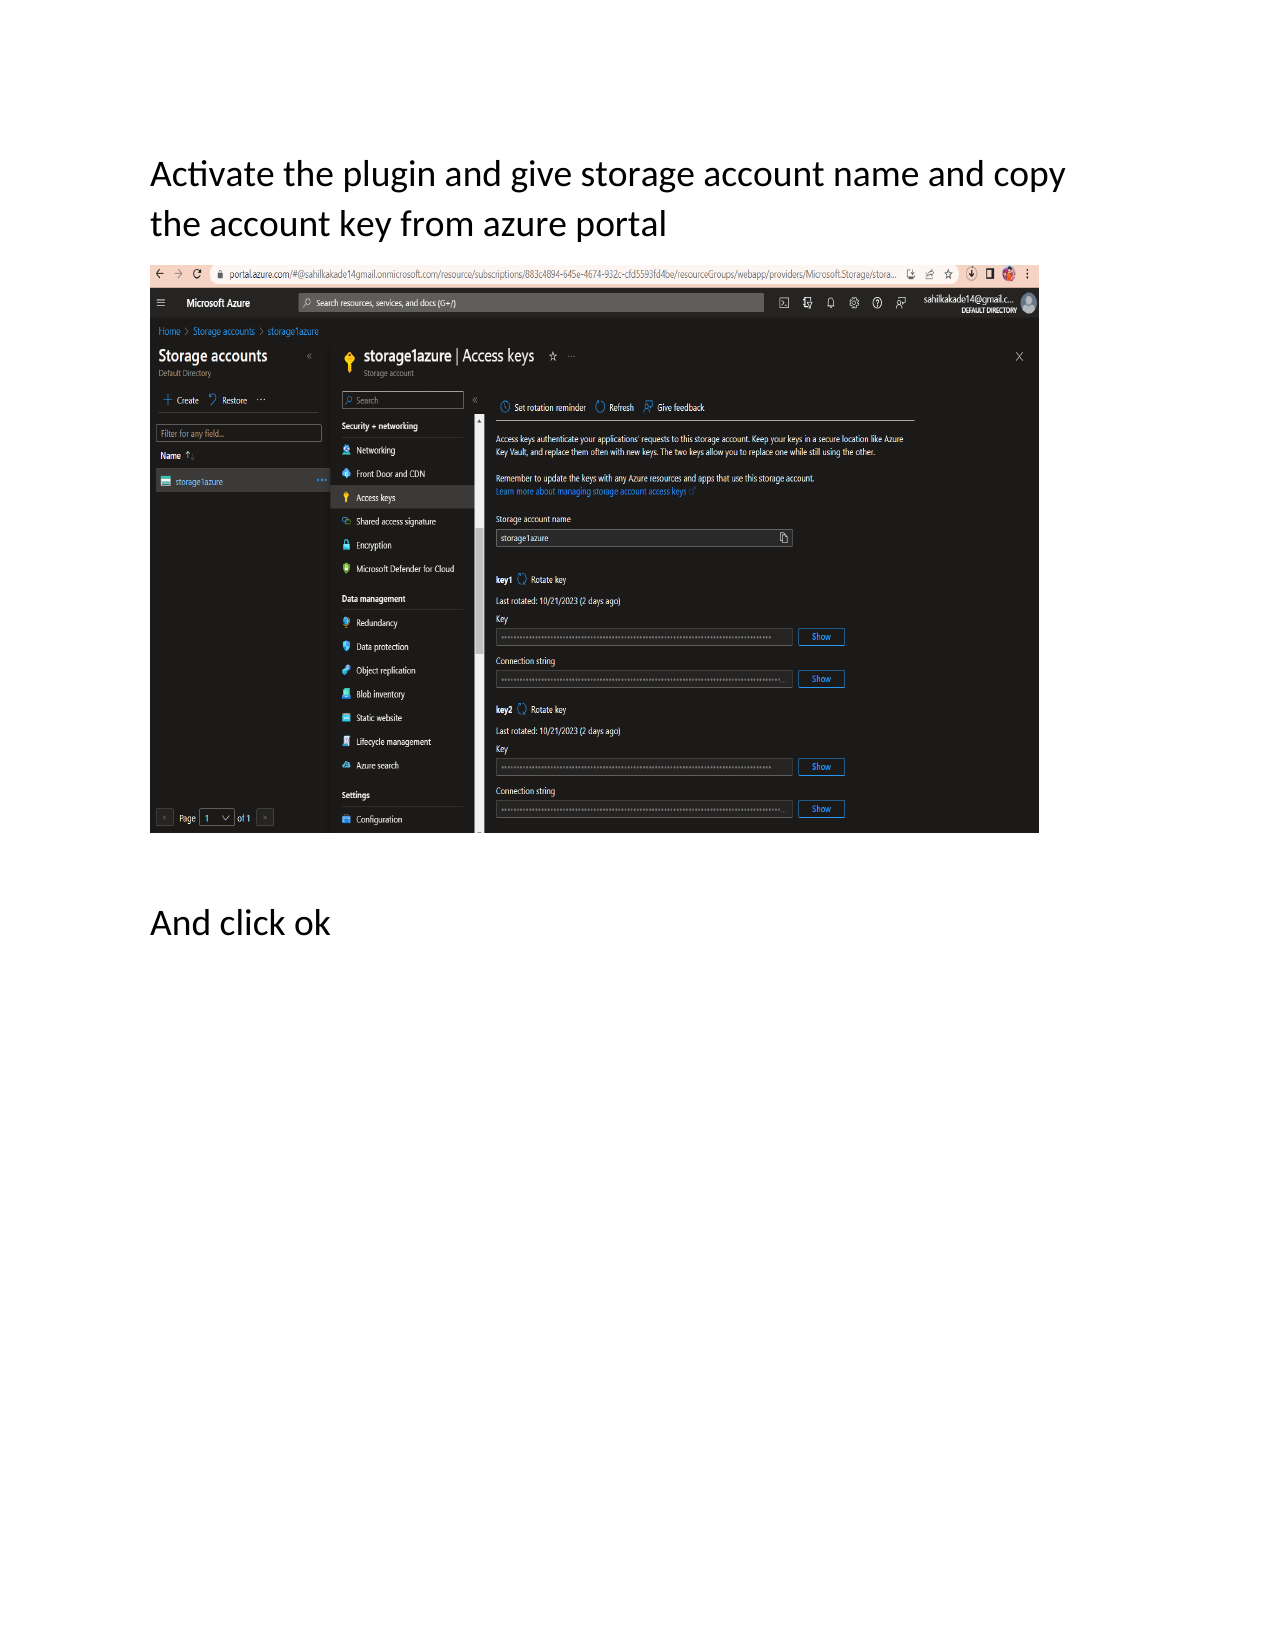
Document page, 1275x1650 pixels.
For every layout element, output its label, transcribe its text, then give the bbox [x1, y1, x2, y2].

text Activate the plugin and give storage account name and copy the account key from azure portal [150, 150, 1125, 245]
picture [150, 265, 1039, 833]
text And click ok [150, 898, 1125, 944]
